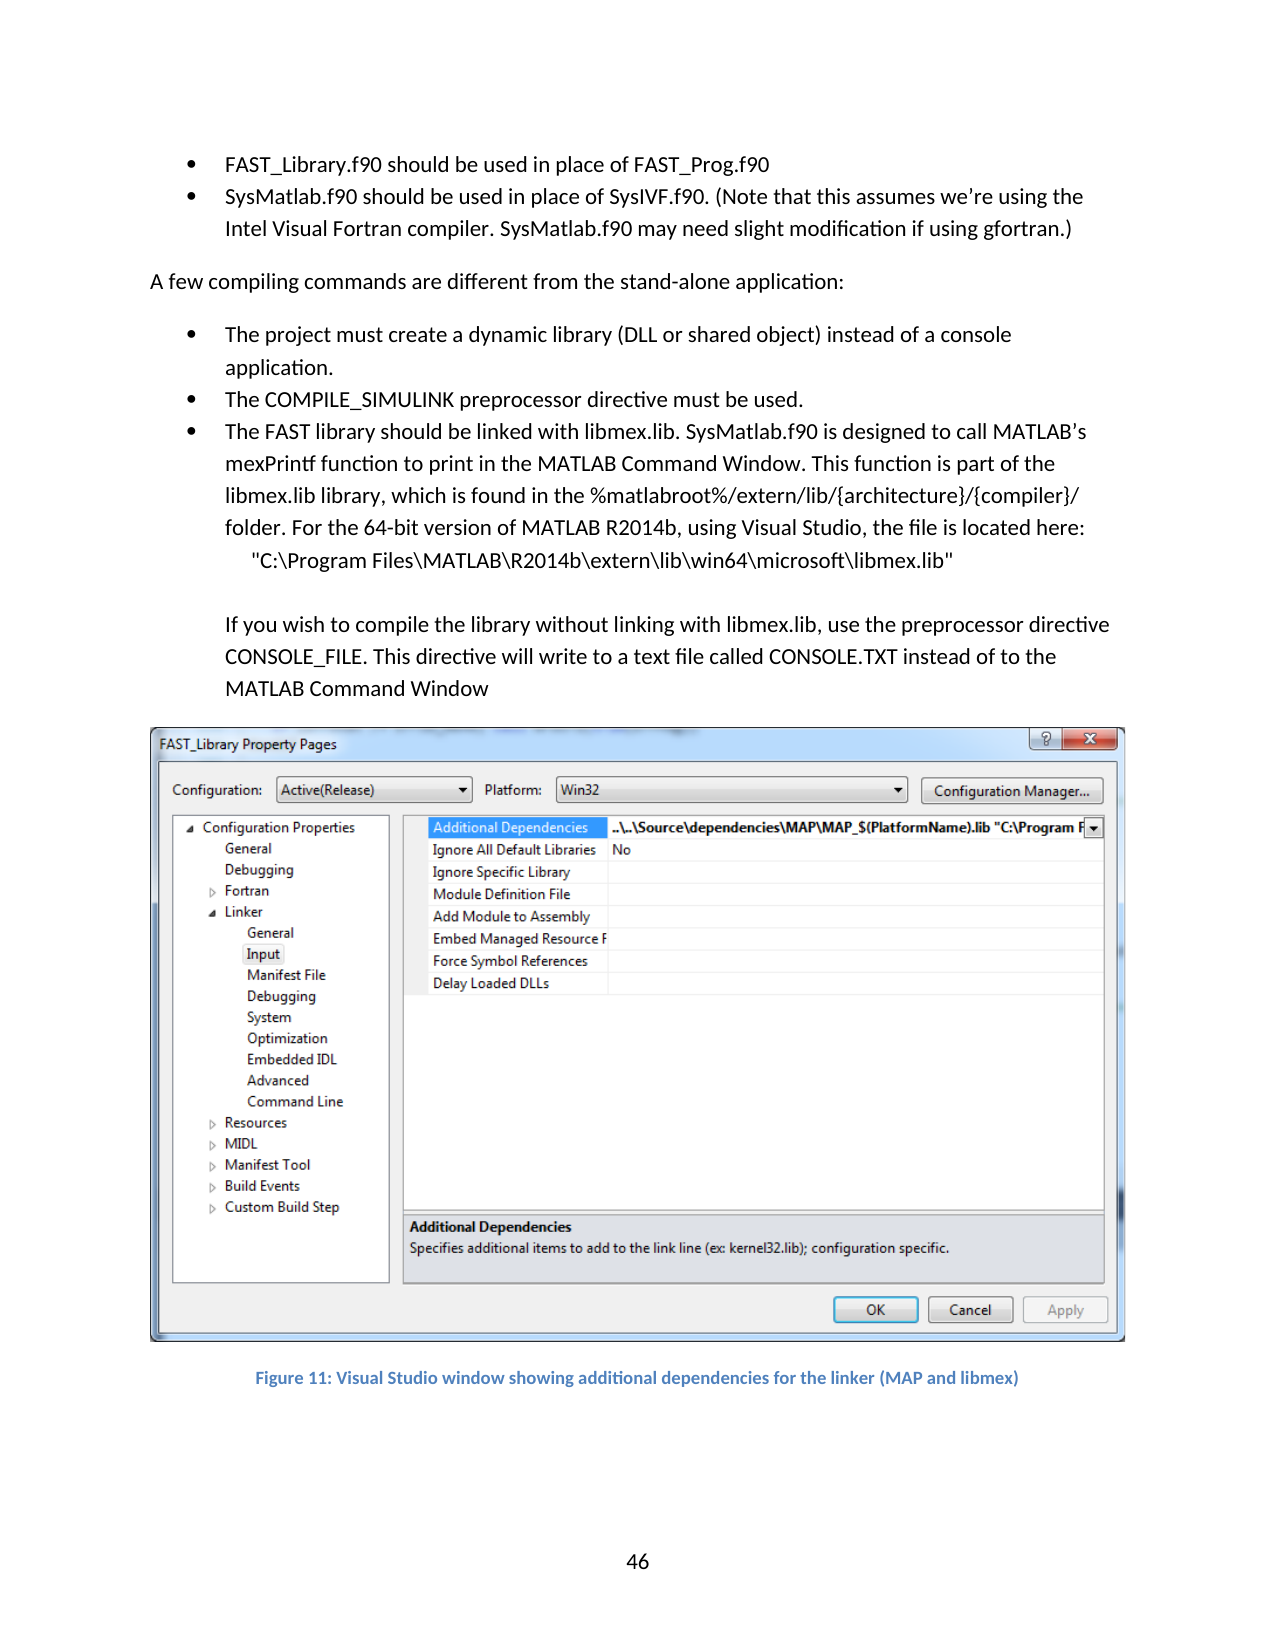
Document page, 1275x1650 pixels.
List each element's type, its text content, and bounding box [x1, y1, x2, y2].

list SysMatlab.f90 should be used in place of SysIVF.f90. (Note that this assumes we’re using the Intel Visual Fortran compiler. SysMatlab.f90 may need slight modification if using gfortran.) [187, 182, 1125, 242]
picture [150, 727, 1125, 1342]
text Figure 11: Visual Studio window showing additional dependencies for the linker (MAP and libmex) [150, 1366, 1125, 1389]
list FAST_Library.f90 should be used in place of FAST_Prog.f90 [187, 150, 1125, 178]
text A few compiling commands are different from the stand-alone application: [150, 267, 1125, 295]
list The project must create a dynamic library (DLL or shared object) instead of a console application. [187, 320, 1125, 381]
list The FAST library should be linked with libmex.lib. SysMatlab.f90 is designed to call MATLAB’s mexPrintf function to print in the MATLAB Command Window. This function is part of the libmex.lib library, which is found in the %matlabroot%/extern/lib/{architecture}/{compiler}/ folder. For the 64-bit version of MATLAB R2014b, using Visual Studio, the file is located here: "C:\Program Files\MATLAB\R2014b\extern\lib\win64\microsoft\libmex.lib" If you wish to compile the library without linking with libmex.lib, use the preprocessor directive CONSOLE_FILE. This directive will write to a text file called CONSOLE.TXT instead of to the MATLAB Command Window [187, 417, 1125, 702]
list The COMPILE_SIMULINK preprocessor directive must be used. [187, 385, 1125, 413]
